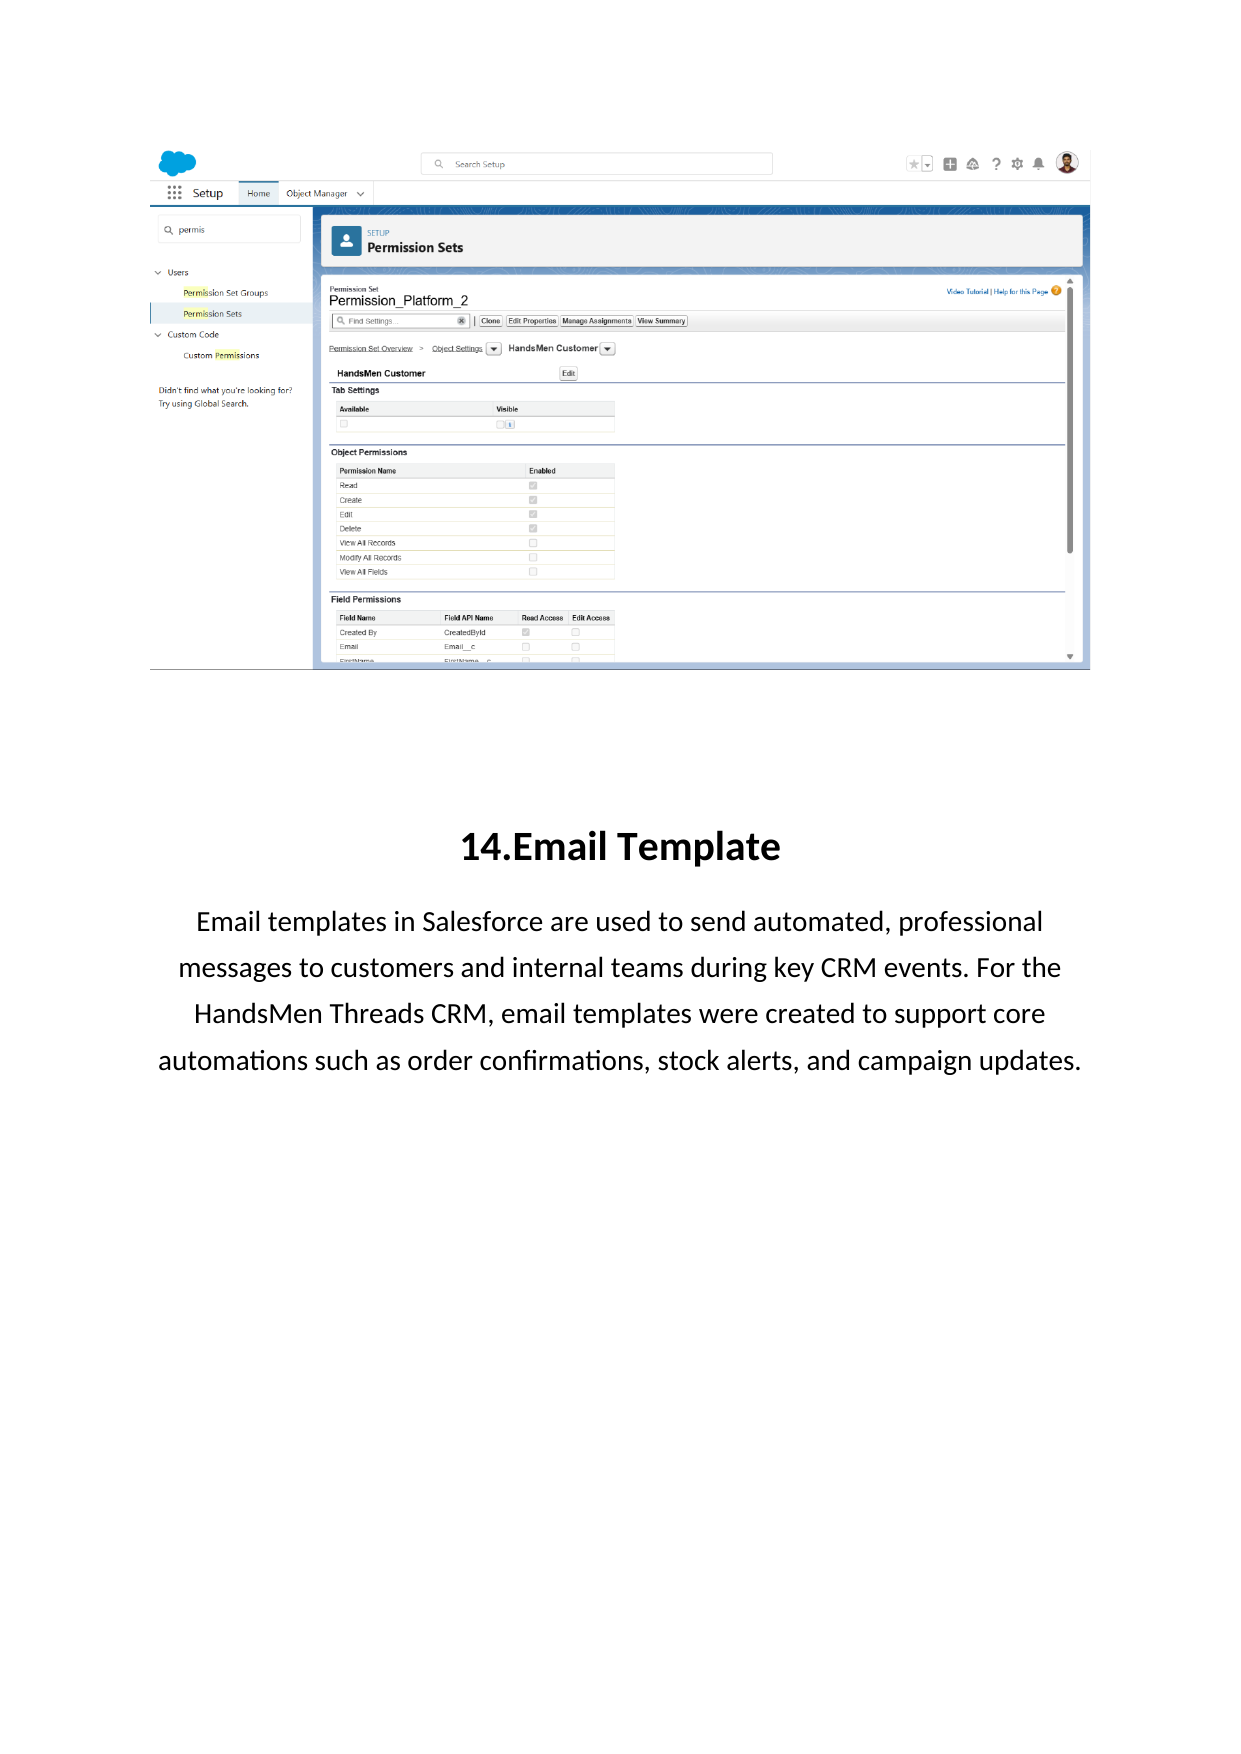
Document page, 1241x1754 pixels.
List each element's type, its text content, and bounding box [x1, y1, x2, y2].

text Email templates in Salesforce are used to send automated, professional messages to customers and internal teams during key CRM events. For the HandsMen Threads CRM, email templates were created to support core automations such as order confirmations, stock alerts, and campaign updates. [150, 903, 1090, 1077]
text 14.Email Template [150, 820, 1090, 871]
picture [150, 150, 1091, 670]
